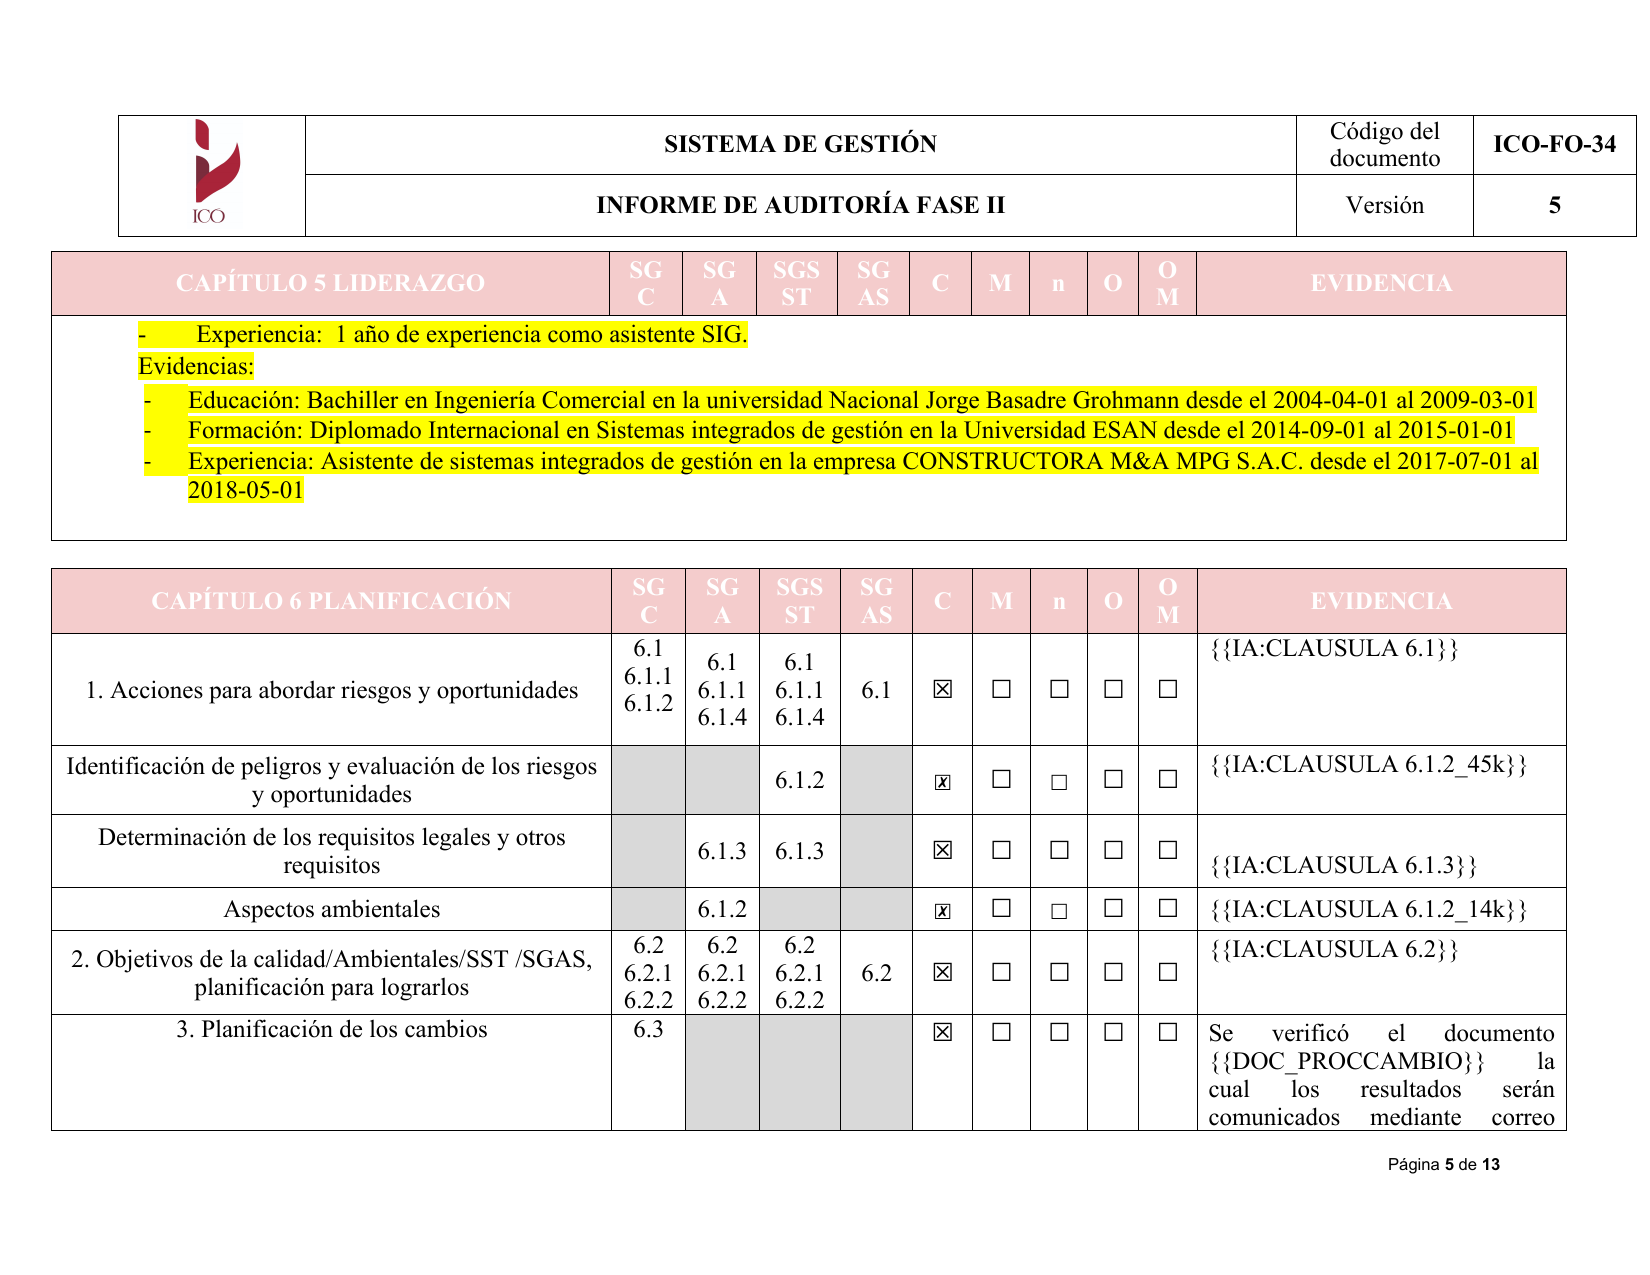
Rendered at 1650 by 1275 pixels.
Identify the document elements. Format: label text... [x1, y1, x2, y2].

table_cell ☐ [1139, 815, 1197, 887]
table_cell 6.1 6.1.1 6.1.4 [686, 634, 759, 745]
table_cell ☐ [1031, 634, 1087, 745]
table_cell [913, 746, 972, 814]
table_cell {{IA:CLAUSULA 6.1.3}} [1198, 815, 1566, 887]
table_cell {{IA:CLAUSULA 6.1}} [1198, 634, 1566, 745]
table_cell ☐ [1031, 815, 1087, 887]
table_cell [760, 1015, 840, 1130]
table_cell ☐ [973, 634, 1030, 745]
table_cell [1031, 746, 1087, 814]
table_cell ☐ [973, 815, 1030, 887]
table_cell ☐ [973, 888, 1030, 930]
table_cell {{IA:CLAUSULA 6.1.2_14k}} [1198, 888, 1566, 930]
table_header SGC [612, 569, 685, 633]
table_cell 6.1.3 [686, 815, 759, 887]
table_cell [841, 746, 912, 814]
table_cell 6.1 6.1.1 6.1.4 [760, 634, 840, 745]
table_cell ☒ [913, 634, 972, 745]
table_header n [1031, 569, 1087, 633]
table_header C [910, 252, 971, 315]
table_cell 6.3 [612, 1015, 685, 1130]
table_cell ☐ [1139, 1015, 1197, 1130]
table_cell 1. Acciones para abordar riesgos y oportunidades [52, 634, 611, 745]
table_header OM [1139, 569, 1197, 633]
table_cell ☐ [1139, 746, 1197, 814]
table_cell [1031, 888, 1087, 930]
table_header O [1088, 252, 1138, 315]
table_cell Determinación de los requisitos legales y otros requisitos [52, 815, 611, 887]
table_header CAPÍTULO 5 LIDERAZGO [52, 252, 609, 315]
table_header SGSST [760, 569, 840, 633]
table_cell ☒ [913, 815, 972, 887]
table_cell ☐ [1031, 931, 1087, 1014]
table_header SGSST [757, 252, 837, 315]
table_cell {{IA:CLAUSULA 6.2}} [1198, 931, 1566, 1014]
table_cell 6.2 [841, 931, 912, 1014]
table_cell 6.1 6.1.1 6.1.2 [612, 634, 685, 745]
table_cell ☐ [1139, 634, 1197, 745]
table_cell 6.2 6.2.1 6.2.2 [760, 931, 840, 1014]
table_cell 3. Planificación de los cambios [52, 1015, 611, 1130]
table_header EVIDENCIA [1197, 252, 1566, 315]
table_cell [760, 888, 840, 930]
table_header SGC [610, 252, 682, 315]
table_cell 2. Objetivos de la calidad/Ambientales/SST /SGAS, planificación para lograrlos [52, 931, 611, 1014]
table_cell ☐ [1088, 746, 1138, 814]
table_cell ☐ [1088, 815, 1138, 887]
table_cell [841, 1015, 912, 1130]
table_cell ☐ [973, 1015, 1030, 1130]
table_cell [686, 1015, 759, 1130]
table_cell {{IA:CLAUSULA 6.1.2_45k}} [1198, 746, 1566, 814]
table_cell ☐ [1088, 888, 1138, 930]
table_cell ☐ [1088, 931, 1138, 1014]
table_cell [612, 746, 685, 814]
table_cell 6.2 6.2.1 6.2.2 [612, 931, 685, 1014]
table_cell ☒ [913, 931, 972, 1014]
table_cell [612, 815, 685, 887]
table_header M [973, 569, 1030, 633]
table_cell 6.1 [841, 634, 912, 745]
table_header n [1030, 252, 1087, 315]
table_header C [913, 569, 972, 633]
table_header CAPÍTULO 6 PLANIFICACIÓN [52, 569, 611, 633]
table_cell ☐ [1088, 1015, 1138, 1130]
table_cell ☒ [913, 1015, 972, 1130]
table_cell ☐ [1088, 634, 1138, 745]
table_header SGAS [841, 569, 912, 633]
table_cell [841, 815, 912, 887]
table_cell [913, 888, 972, 930]
table_cell 6.1.2 [686, 888, 759, 930]
table_cell ☐ [973, 931, 1030, 1014]
table_header OM [1139, 252, 1196, 315]
table_header SGA [683, 252, 756, 315]
table_cell Identificación de peligros y evaluación de los riesgos y oportunidades [52, 746, 611, 814]
table_cell 6.2 6.2.1 6.2.2 [686, 931, 759, 1014]
table_cell 6.1.2 [760, 746, 840, 814]
table_header M [972, 252, 1029, 315]
table_header EVIDENCIA [1198, 569, 1566, 633]
table_cell ☐ [1139, 931, 1197, 1014]
table_header SGAS [838, 252, 909, 315]
table_cell [686, 746, 759, 814]
table_cell 6.1.3 [760, 815, 840, 887]
table_header O [1088, 569, 1138, 633]
table_cell ☐ [1139, 888, 1197, 930]
table_cell Aspectos ambientales [52, 888, 611, 930]
table_cell ☐ [1031, 1015, 1087, 1130]
table_cell ☐ [973, 746, 1030, 814]
picture [187, 118, 244, 229]
table_cell [612, 888, 685, 930]
table_cell [841, 888, 912, 930]
table_header SGA [686, 569, 759, 633]
